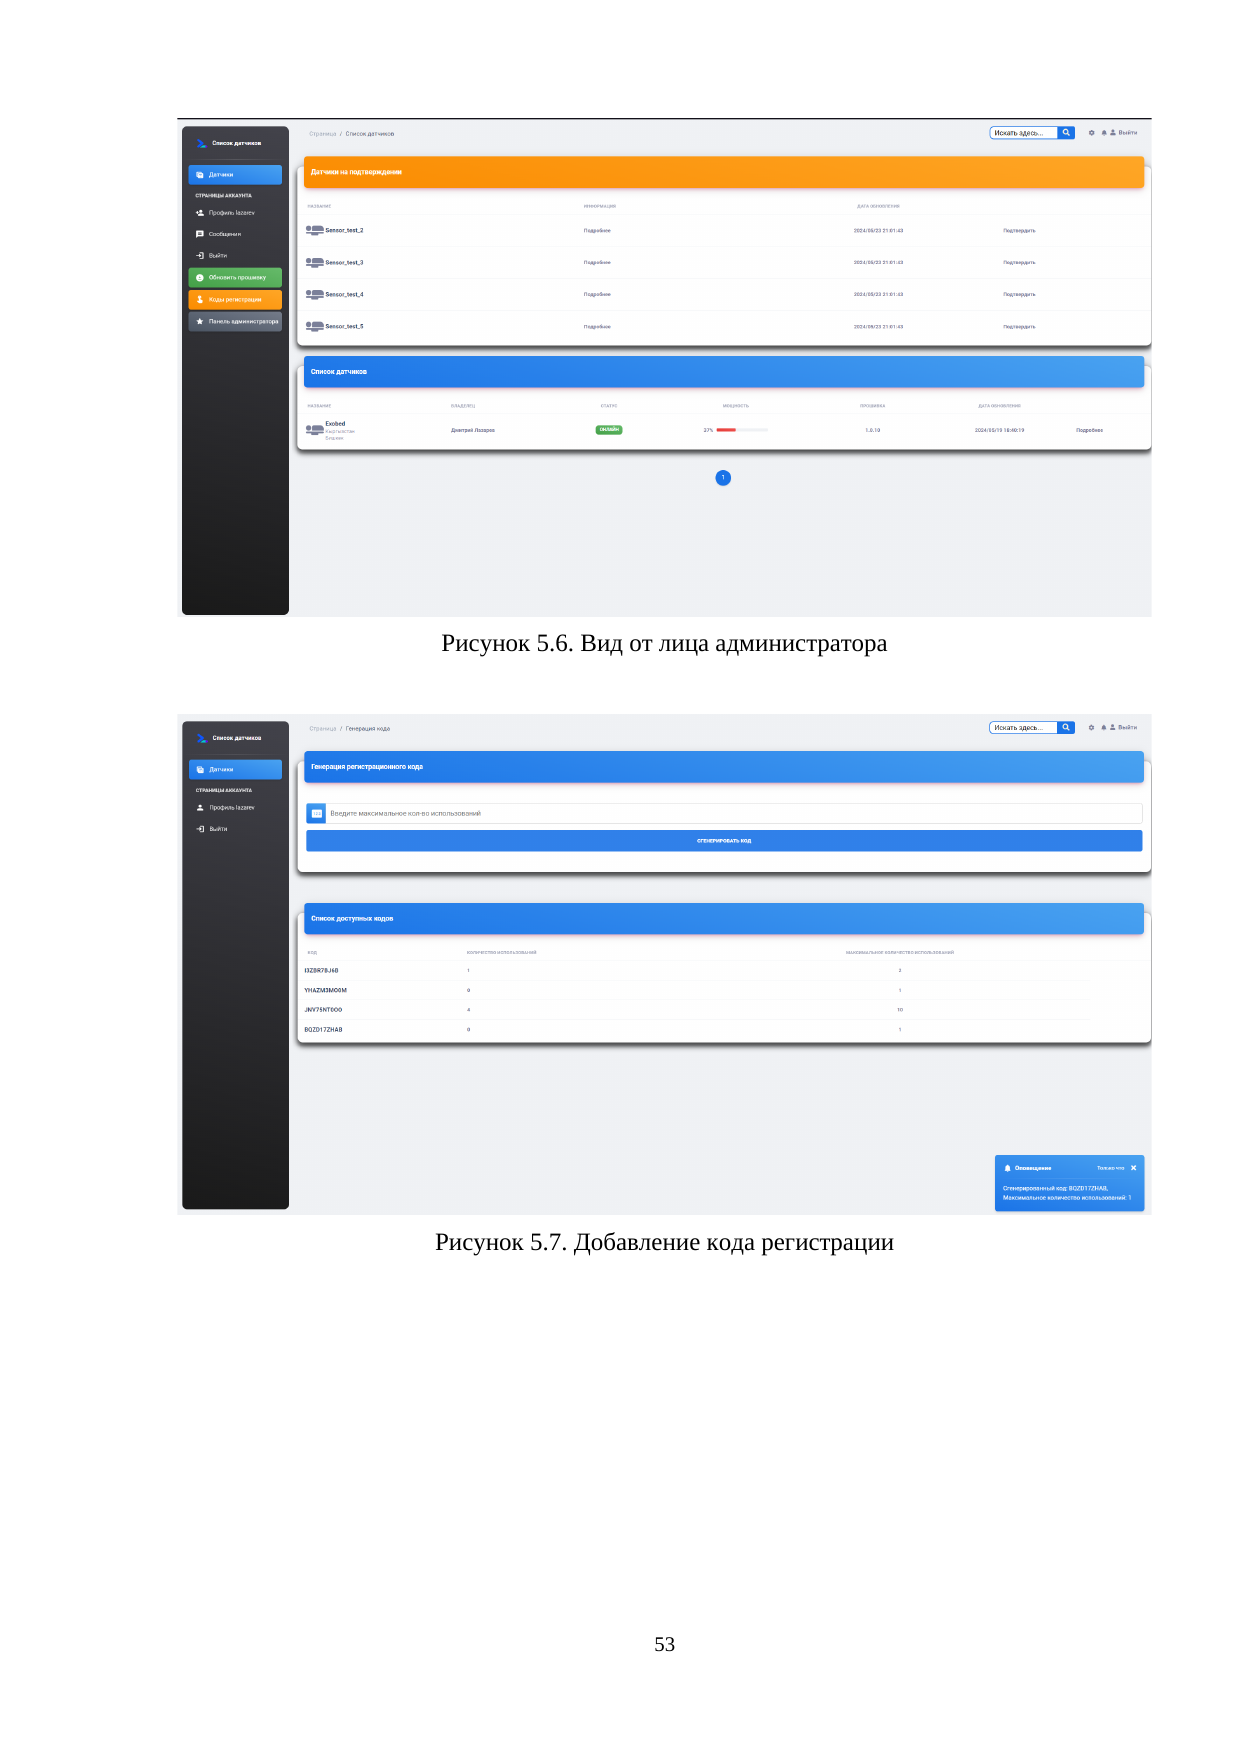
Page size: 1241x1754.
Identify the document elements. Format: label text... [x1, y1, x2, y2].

text Рисунок 5.7. Добавление кода регистрации [177, 1227, 1152, 1256]
picture [177, 118, 1152, 617]
text Рисунок 5.6. Вид от лица администратора [177, 628, 1152, 657]
picture [177, 714, 1152, 1215]
